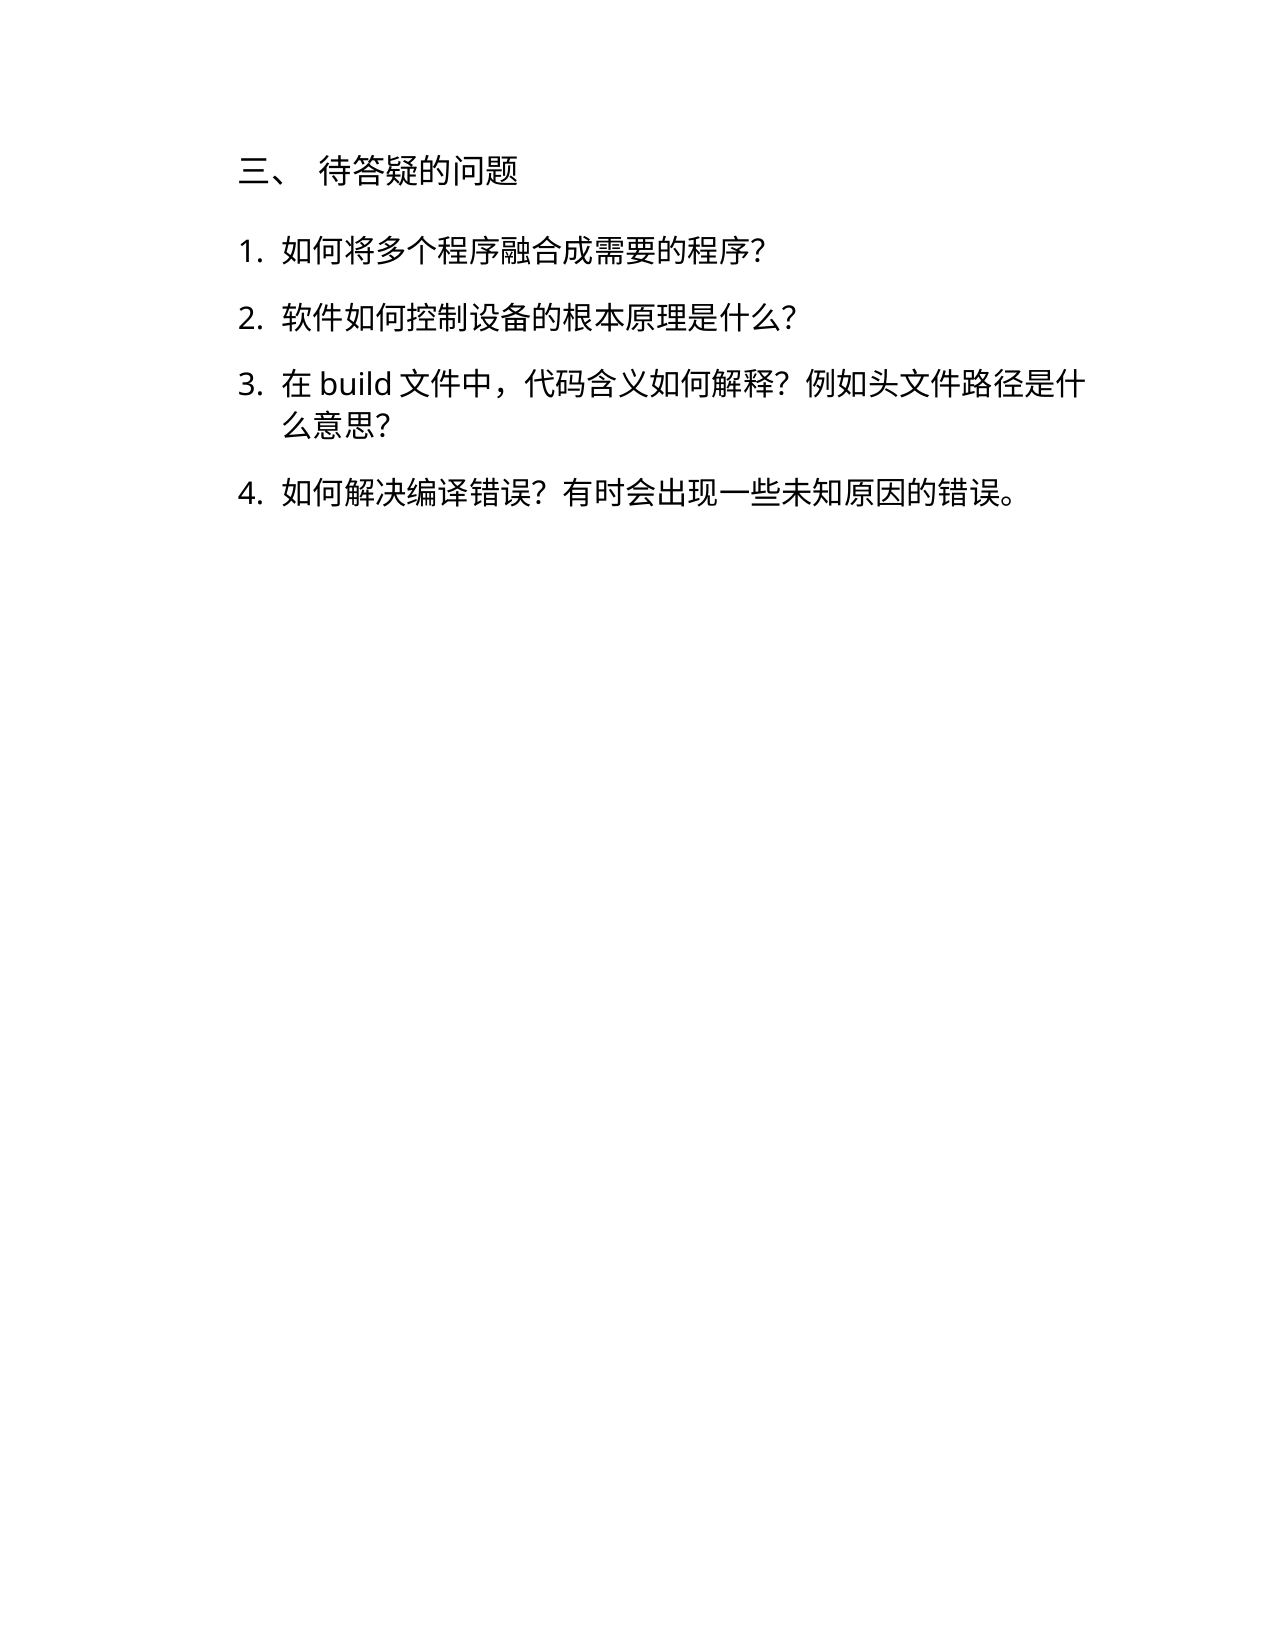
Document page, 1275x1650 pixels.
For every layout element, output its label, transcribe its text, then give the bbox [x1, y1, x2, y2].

list 如何将多个程序融合成需要的程序？ [238, 229, 1087, 271]
text 在build文件中，代码含义如何解释？例如头文件路径是什么意思？ [238, 362, 1087, 446]
text 软件如何控制设备的根本原理是什么？ [238, 296, 1087, 337]
text 如何解决编译错误？有时会出现一些未知原因的错误。 [238, 471, 1087, 512]
text 待答疑的问题 [237, 150, 1087, 192]
